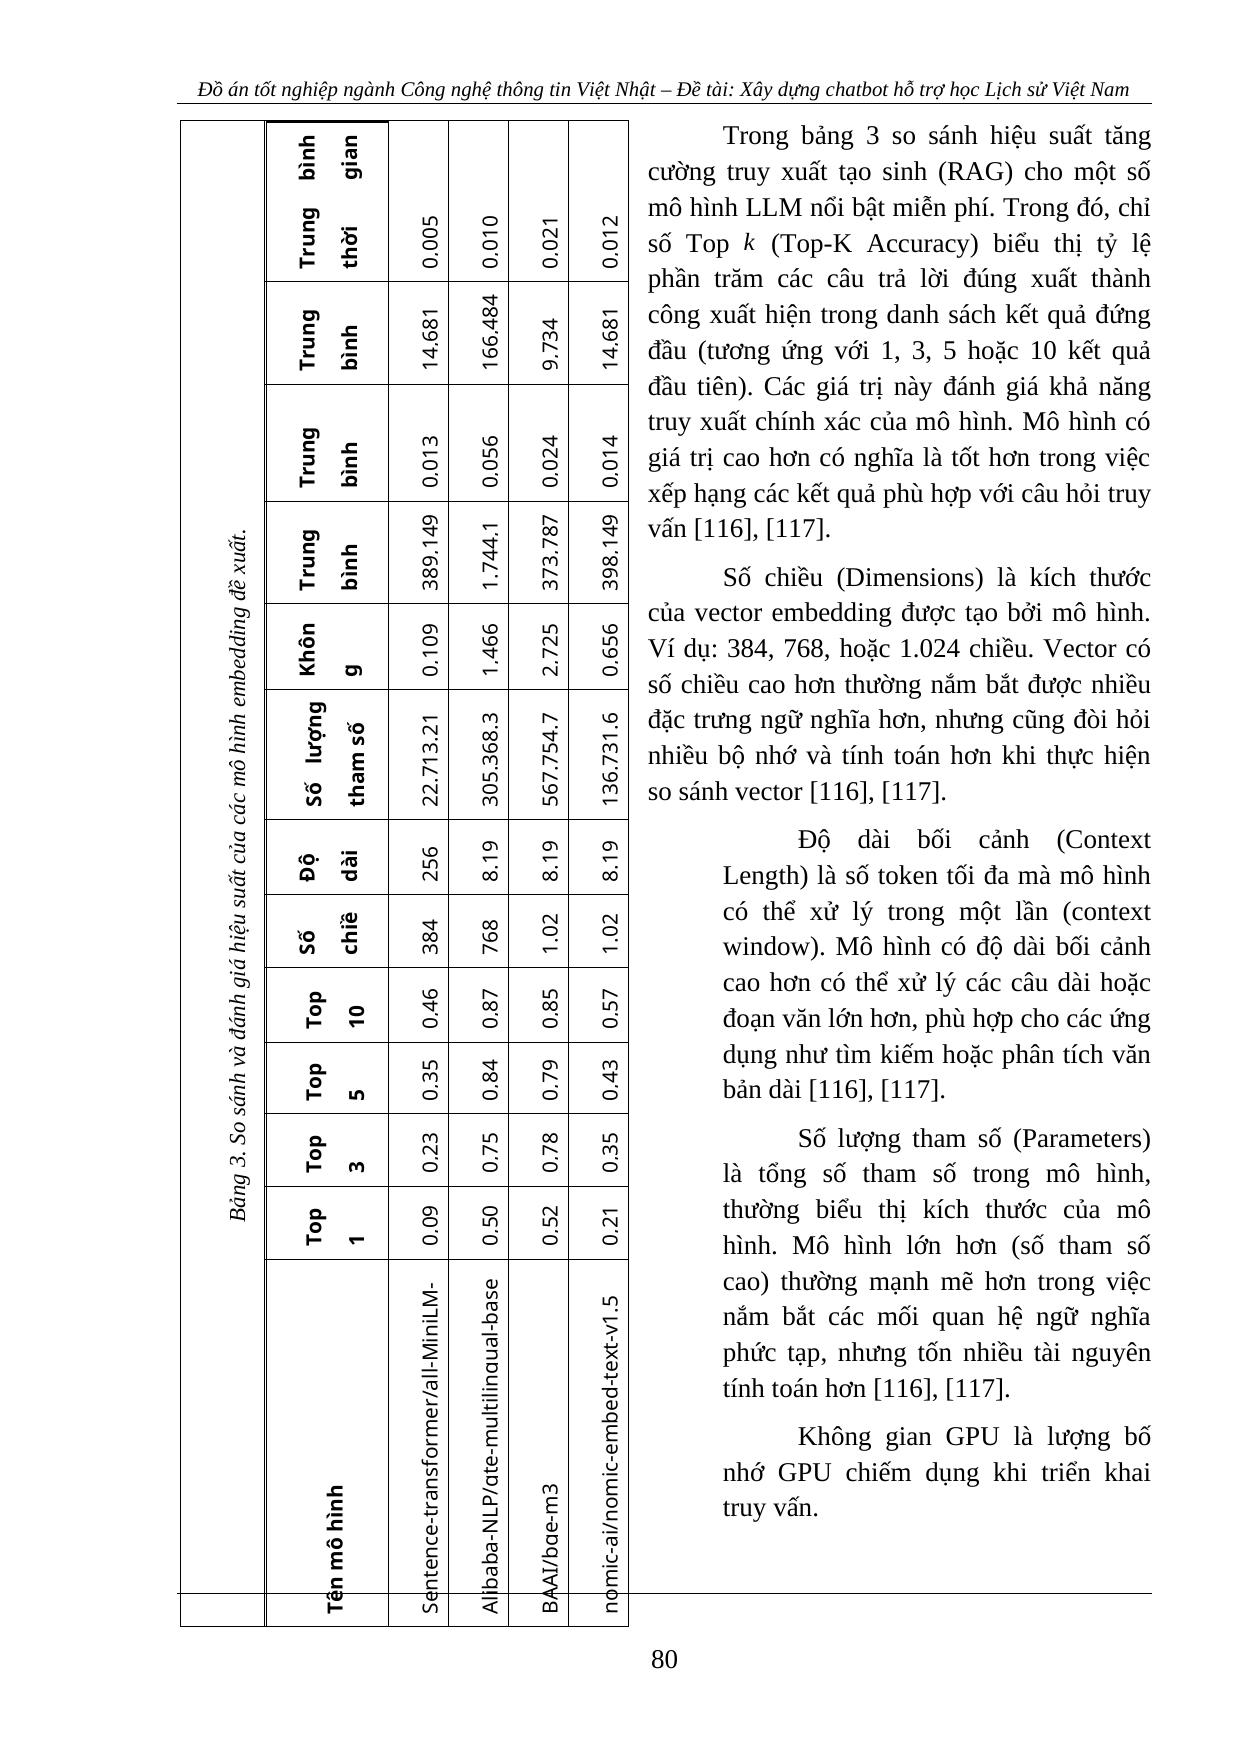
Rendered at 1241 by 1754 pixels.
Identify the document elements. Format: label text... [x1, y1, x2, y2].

table_cell 1.024 [569, 895, 628, 967]
table_cell 0,656 [569, 604, 628, 689]
table_cell 305.368.320 [449, 690, 508, 819]
table_cell 567.754.762 [509, 690, 568, 819]
table_cell nomic-ai/nomic-embed-text-v1.5 [569, 1260, 628, 1626]
table_cell 166,484 [449, 282, 508, 383]
table_cell 0,014 [569, 385, 628, 501]
table_cell 398,149 [569, 502, 628, 603]
table_cell 2,725 [509, 604, 568, 689]
table_cell 389,149 [389, 502, 448, 603]
table_cell Trung bình độ dài câu [267, 502, 388, 603]
table_cell 1.744,195 [449, 502, 508, 603]
table_cell Top 3 [267, 1114, 388, 1186]
table_cell 0,213 [569, 1187, 628, 1258]
table_cell 0,851 [509, 968, 568, 1042]
table_cell 0,096 [389, 1187, 448, 1258]
table_cell 14,681 [569, 282, 628, 383]
table_cell Số chiều [267, 895, 388, 967]
text Số chiều (Dimensions) là kích thước của vector embedding được tạo bởi mô hình. Ví dụ: 384, 768, hoặc 1.024 chiều. Vector có số chiều cao hơn thường nắm bắt được nhiều đặc trưng ngữ nghĩa hơn, nhưng cũng đòi hỏi nhiều bộ nhớ và tính toán hơn khi thực hiện so sánh vector . [629, 561, 1152, 806]
table_cell Số lượng tham số [267, 690, 388, 819]
table_cell 0,755 [449, 1114, 508, 1186]
table_cell Độ dài bối cảnh [267, 820, 388, 894]
table_cell 384 [389, 895, 448, 967]
table_cell Alibaba-NLP/gte-multilingual-base [449, 1260, 508, 1626]
text Trong bảng 3 so sánh hiệu suất tăng cường truy xuất tạo sinh (RAG) cho một số mô hình LLM nổi bật miễn phí. Trong đó, chỉ số Top (Top-K Accuracy) biểu thị tỷ lệ phần trăm các câu trả lời đúng xuất thành công xuất hiện trong danh sách kết quả đứng đầu (tương ứng với 1, 3, 5 hoặc 10 kết quả đầu tiên). Các giá trị này đánh giá khả năng truy xuất chính xác của mô hình. Mô hình có giá trị cao hơn có nghĩa là tốt hơn trong việc xếp hạng các kết quả phù hợp với câu hỏi truy vấn . [629, 119, 1152, 544]
table_cell 0,468 [389, 968, 448, 1042]
table_cell Tên mô hình [267, 1260, 388, 1626]
table_header Trung bình thời gian embed câu hỏi [267, 123, 388, 281]
table_cell 0,436 [569, 1043, 628, 1113]
table_cell 0,013 [389, 385, 448, 501]
table_cell 1,466 [449, 604, 508, 689]
table_cell 768 [449, 895, 508, 967]
table_cell 373,787 [509, 502, 568, 603]
table_cell 9,734 [509, 282, 568, 383]
table_cell 8.192 [569, 820, 628, 894]
table_cell Top 1 [267, 1187, 388, 1258]
table_header 0,010 [449, 121, 508, 281]
table_cell 136.731.648 [569, 690, 628, 819]
table_cell 0,521 [509, 1187, 568, 1258]
table_header 0,012 [569, 121, 628, 281]
table_cell 0,056 [449, 385, 508, 501]
table_cell Không gian GPU [267, 604, 388, 689]
table_cell 0,500 [449, 1187, 508, 1258]
table_cell 0,351 [389, 1043, 448, 1113]
table_cell 0,109 [389, 604, 448, 689]
table_cell 8.192 [449, 820, 508, 894]
table_header 0,021 [509, 121, 568, 281]
table_cell 22.713.216 [389, 690, 448, 819]
table_cell Top 10 [267, 968, 388, 1042]
table_cell Trung bình thời gian embed câu [267, 385, 388, 501]
table_cell 0,574 [569, 968, 628, 1042]
table_cell 0,024 [509, 385, 568, 501]
table_cell 0,840 [449, 1043, 508, 1113]
table_cell Sentence-transformer/all-MiniLM-L6-v2 [389, 1260, 448, 1626]
text Độ dài bối cảnh (Context Length) là số token tối đa mà mô hình có thể xử lý trong một lần (context window). Mô hình có độ dài bối cảnh cao hơn có thể xử lý các câu dài hoặc đoạn văn lớn hơn, phù hợp cho các ứng dụng như tìm kiếm hoặc phân tích văn bản dài . [629, 823, 1152, 1104]
table_header 0,005 [389, 121, 448, 281]
text Không gian GPU là lượng bố nhớ GPU chiếm dụng khi triển khai truy vấn. [629, 1420, 1152, 1523]
table_cell 8.192 [509, 820, 568, 894]
text Số lượng tham số (Parameters) là tổng số tham số trong mô hình, thường biểu thị kích thước của mô hình. Mô hình lớn hơn (số tham số cao) thường mạnh mẽ hơn trong việc nắm bắt các mối quan hệ ngữ nghĩa phức tạp, nhưng tốn nhiều tài nguyên tính toán hơn . [629, 1122, 1152, 1403]
table_cell 0,872 [449, 968, 508, 1042]
table_cell 256 [389, 820, 448, 894]
table_cell 14,681 [389, 282, 448, 383]
table_cell 0,234 [389, 1114, 448, 1186]
table_cell Trung bình độ dài câu hỏi [267, 282, 388, 383]
table_cell 0,798 [509, 1043, 568, 1113]
table_cell 1.024 [509, 895, 568, 967]
table_cell 0,351 [569, 1114, 628, 1186]
table_cell 0,787 [509, 1114, 568, 1186]
table_cell BAAI/bge-m3 [509, 1260, 568, 1626]
table_cell Top 5 [267, 1043, 388, 1113]
